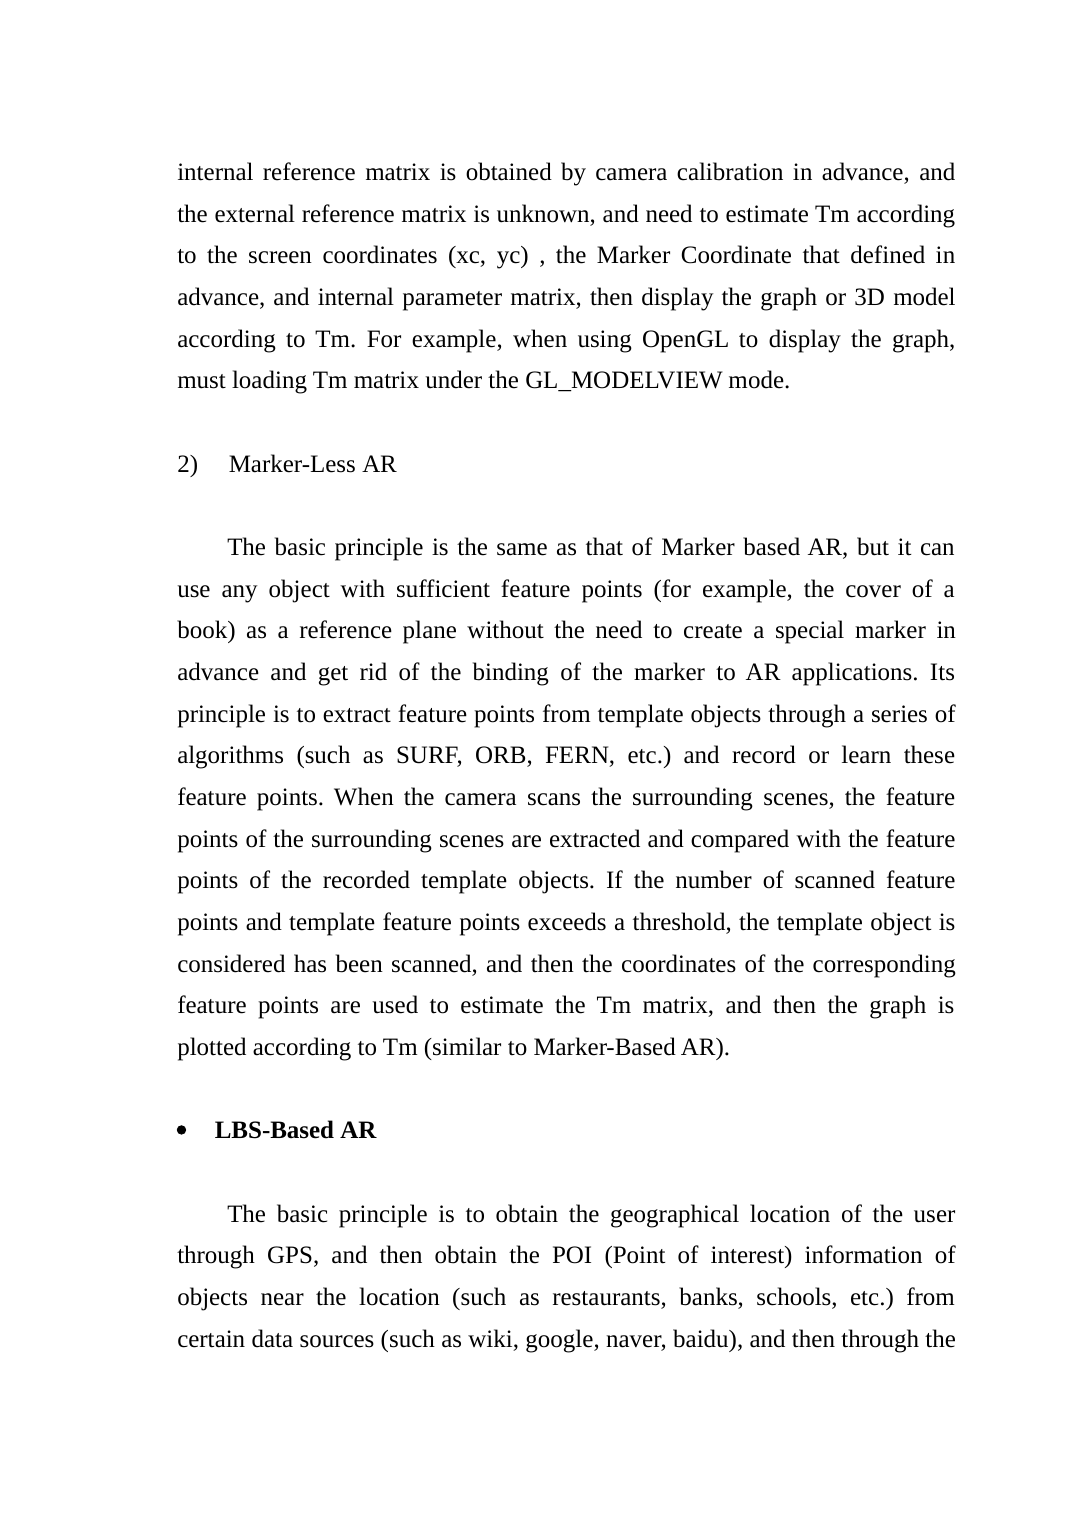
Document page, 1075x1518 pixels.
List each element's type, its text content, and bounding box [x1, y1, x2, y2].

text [177, 1189, 956, 1355]
list Marker-Less AR [177, 439, 956, 480]
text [177, 147, 956, 397]
list LBS-Based AR [177, 1105, 956, 1147]
text The basic principle is the same as that of Marker based AR, but it can use any object with sufficient feature points (for example, the cover of a book) as a reference plane without the need to create a special marker in advance and get rid of the binding of the marker to AR applications. Its principle is to extract feature points from template objects through a series of algorithms (such as SURF, ORB, FERN, etc.) and record or learn these feature points. When the camera scans the surrounding scenes, the feature points of the surrounding scenes are extracted and compared with the feature points of the recorded template objects. If the number of scanned feature points and template feature points exceeds a threshold, the template object is considered has been scanned, and then the coordinates of the corresponding feature points are used to estimate the Tm matrix, and then the graph is plotted according to Tm (similar to Marker-Based AR). [177, 522, 956, 1064]
